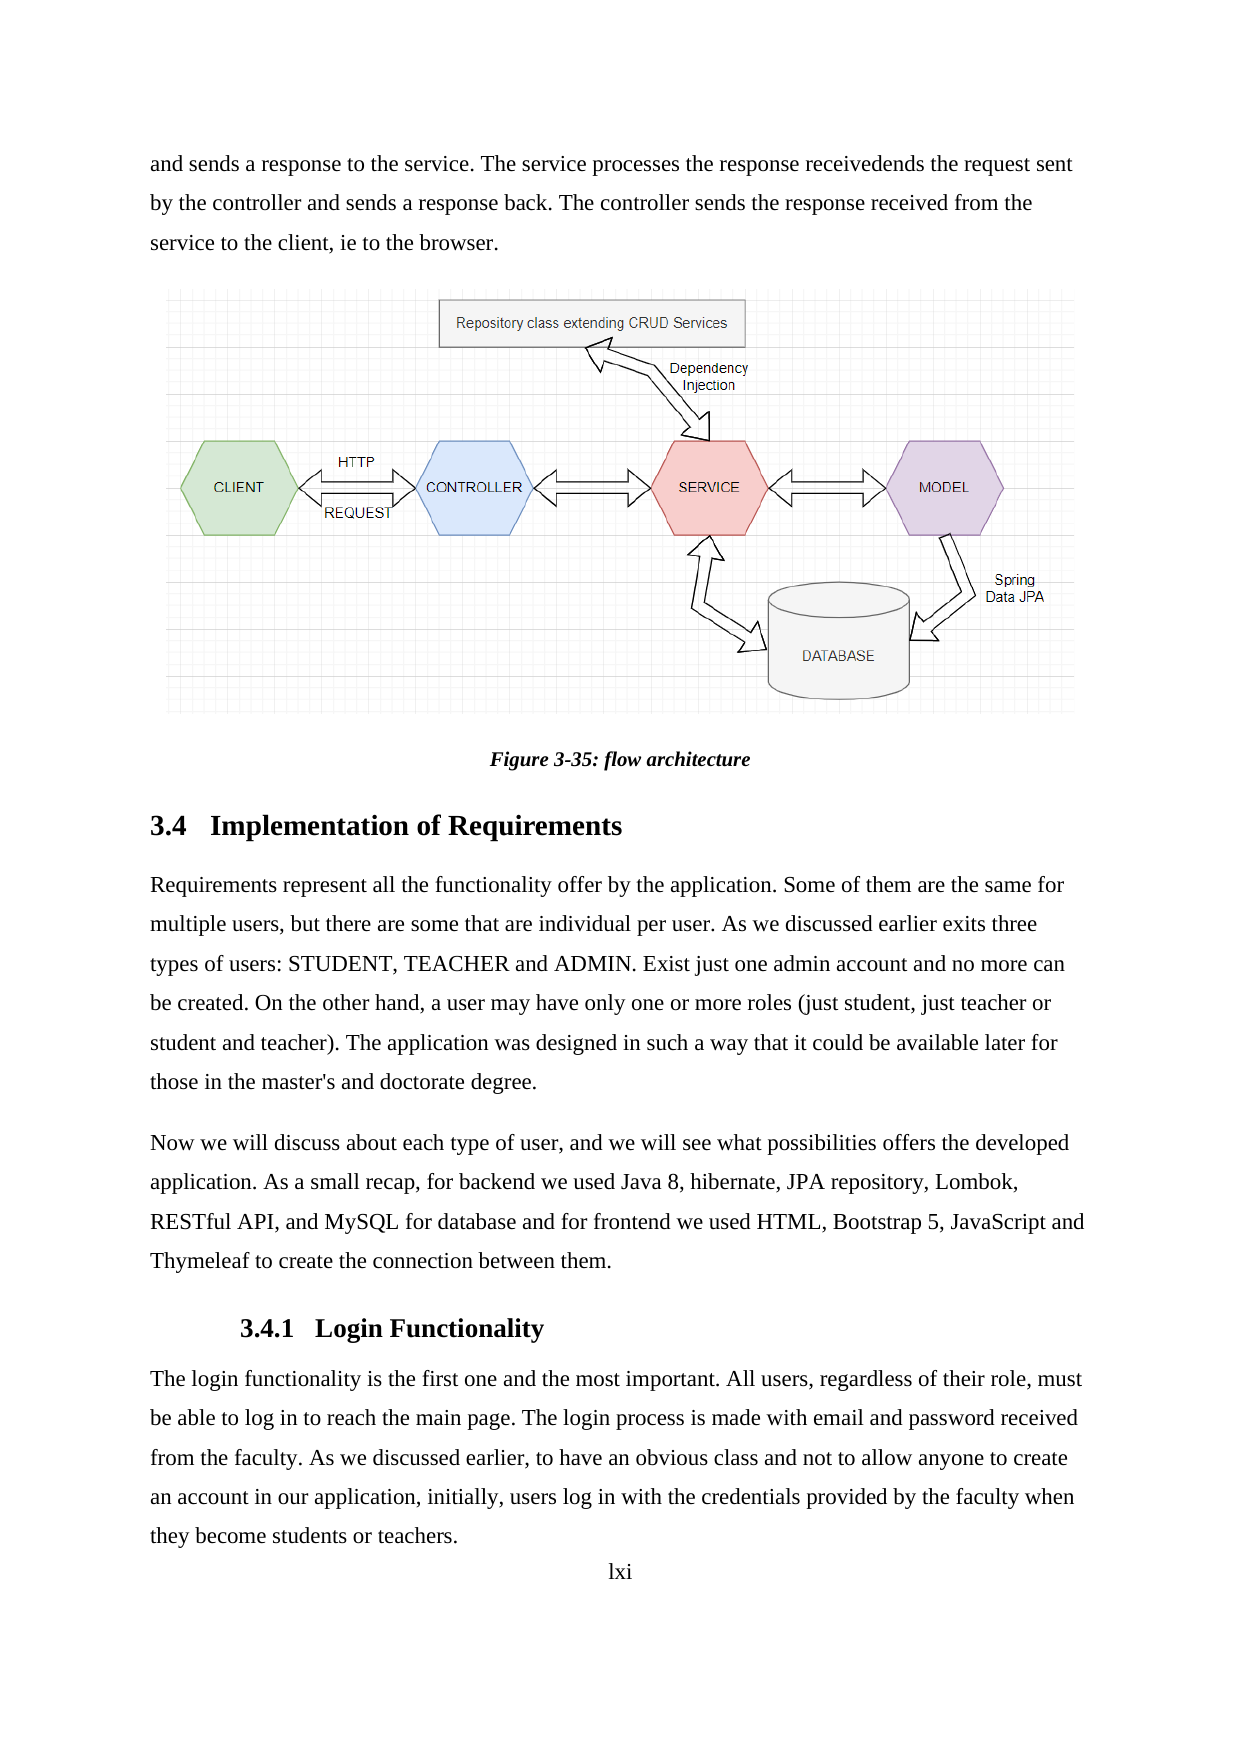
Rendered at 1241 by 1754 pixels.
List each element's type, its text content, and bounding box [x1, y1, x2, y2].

text The login functionality is the first one and the most important. All users, regardless of their role, must be able to log in to reach the main page. The login process is made with email and password received from the faculty. As we discussed earlier, to have an obvious class and not to allow anyone to create an account in our application, initially, users log in with the credentials provided by the faculty when they become students or teachers. [150, 1364, 1090, 1549]
text Now we will discuss about each type of user, and we will see what possibilities offers the developed application. As a small recap, for backend we used Java 8, hibernate, JPA repository, Lombok, RESTful API, and MySQL for database and for frontend we used HTML, Bootstrap 5, JavaScript and Thymeleaf to create the connection between them. [150, 1129, 1090, 1273]
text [150, 150, 1090, 255]
text Requirements represent all the functionality offer by the application. Some of them are the same for multiple users, but there are some that are individual per user. As we discussed earlier exits three types of users: STUDENT, TEACHER and ADMIN. Exist just one admin account and no more can be created. On the other hand, a user may have only one or more roles (just student, just teacher or student and teacher). The application was designed in such a way that it could be available later for those in the master's and doctorate degree. [150, 871, 1090, 1095]
subtitle Login Functionality [240, 1312, 1090, 1343]
subtitle Implementation of Requirements [150, 808, 1090, 842]
picture [166, 289, 1075, 714]
